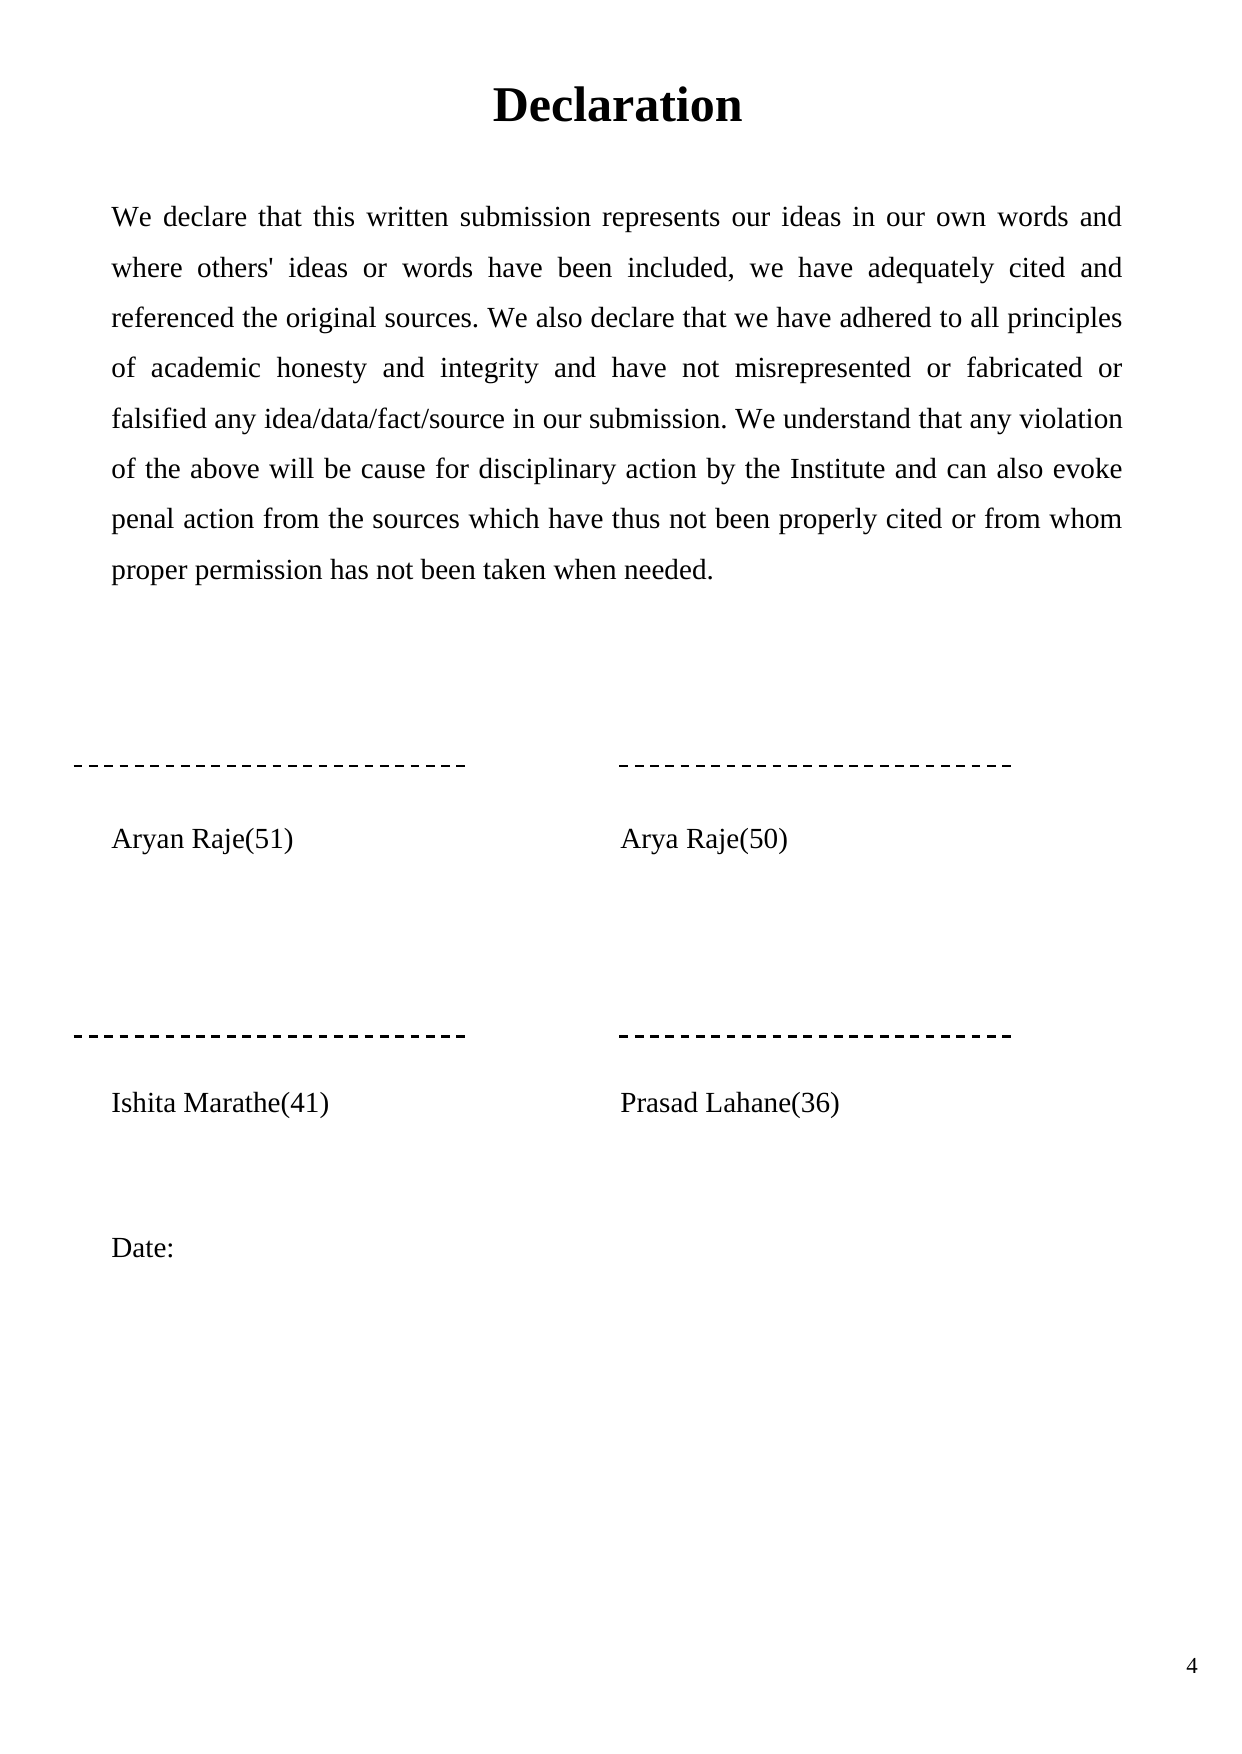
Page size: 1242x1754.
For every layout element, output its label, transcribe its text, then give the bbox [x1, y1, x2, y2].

text We declare that this written submission represents our ideas in our own words and where others' ideas or words have been included, we have adequately cited and referenced the original sources. We also declare that we have adhered to all principles of academic honesty and integrity and have not misrepresented or fabricated or falsified any idea/data/fact/source in our submission. We understand that any violation of the above will be cause for disciplinary action by the Institute and can also evoke penal action from the sources which have thus not been properly cited or from whom proper permission has not been taken when needed. [111, 199, 1124, 585]
text Aryan Raje(51) Arya Raje(50) [111, 821, 1124, 855]
text Date: [111, 1230, 1124, 1264]
text Ishita Marathe(41) Prasad Lahane(36) [111, 1085, 1124, 1119]
text Declaration [111, 75, 1124, 132]
